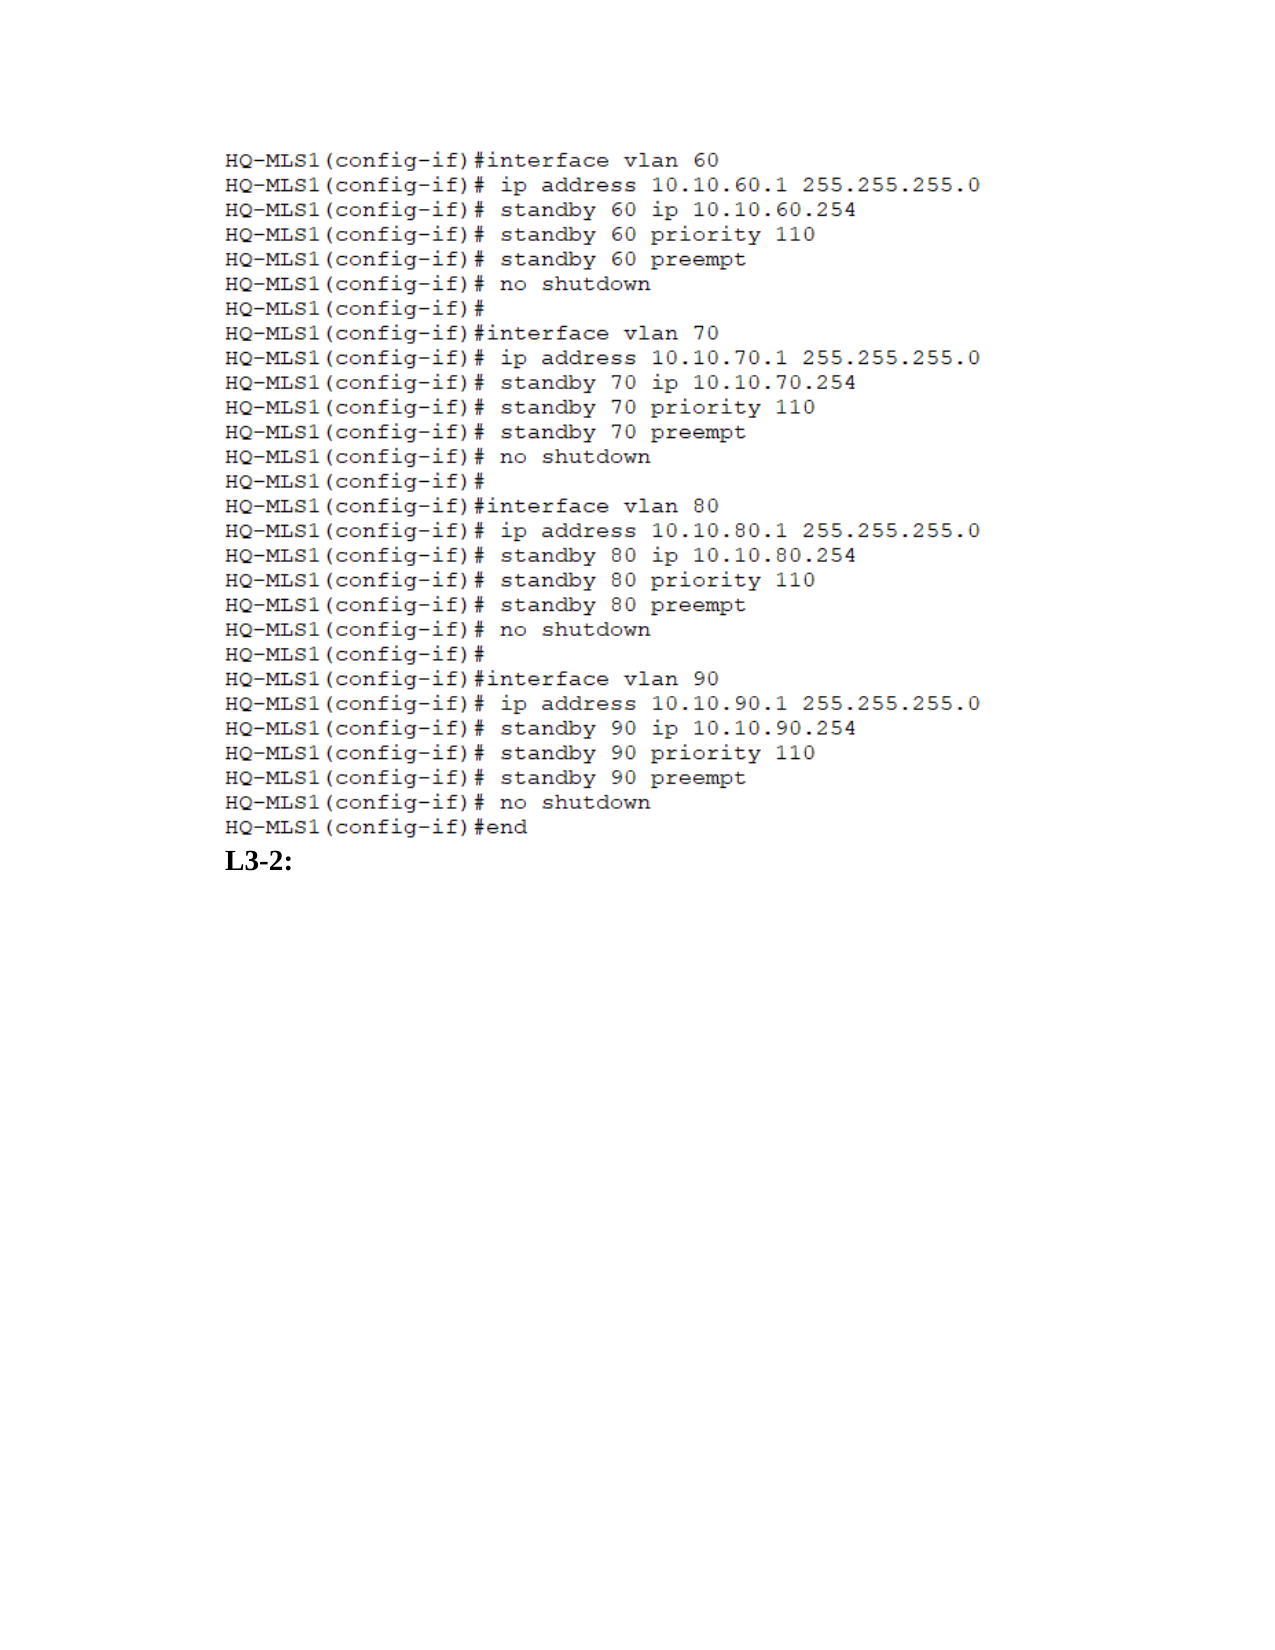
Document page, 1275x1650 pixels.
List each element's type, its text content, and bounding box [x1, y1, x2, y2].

picture [225, 150, 1003, 839]
text L3-2: [225, 843, 1125, 876]
